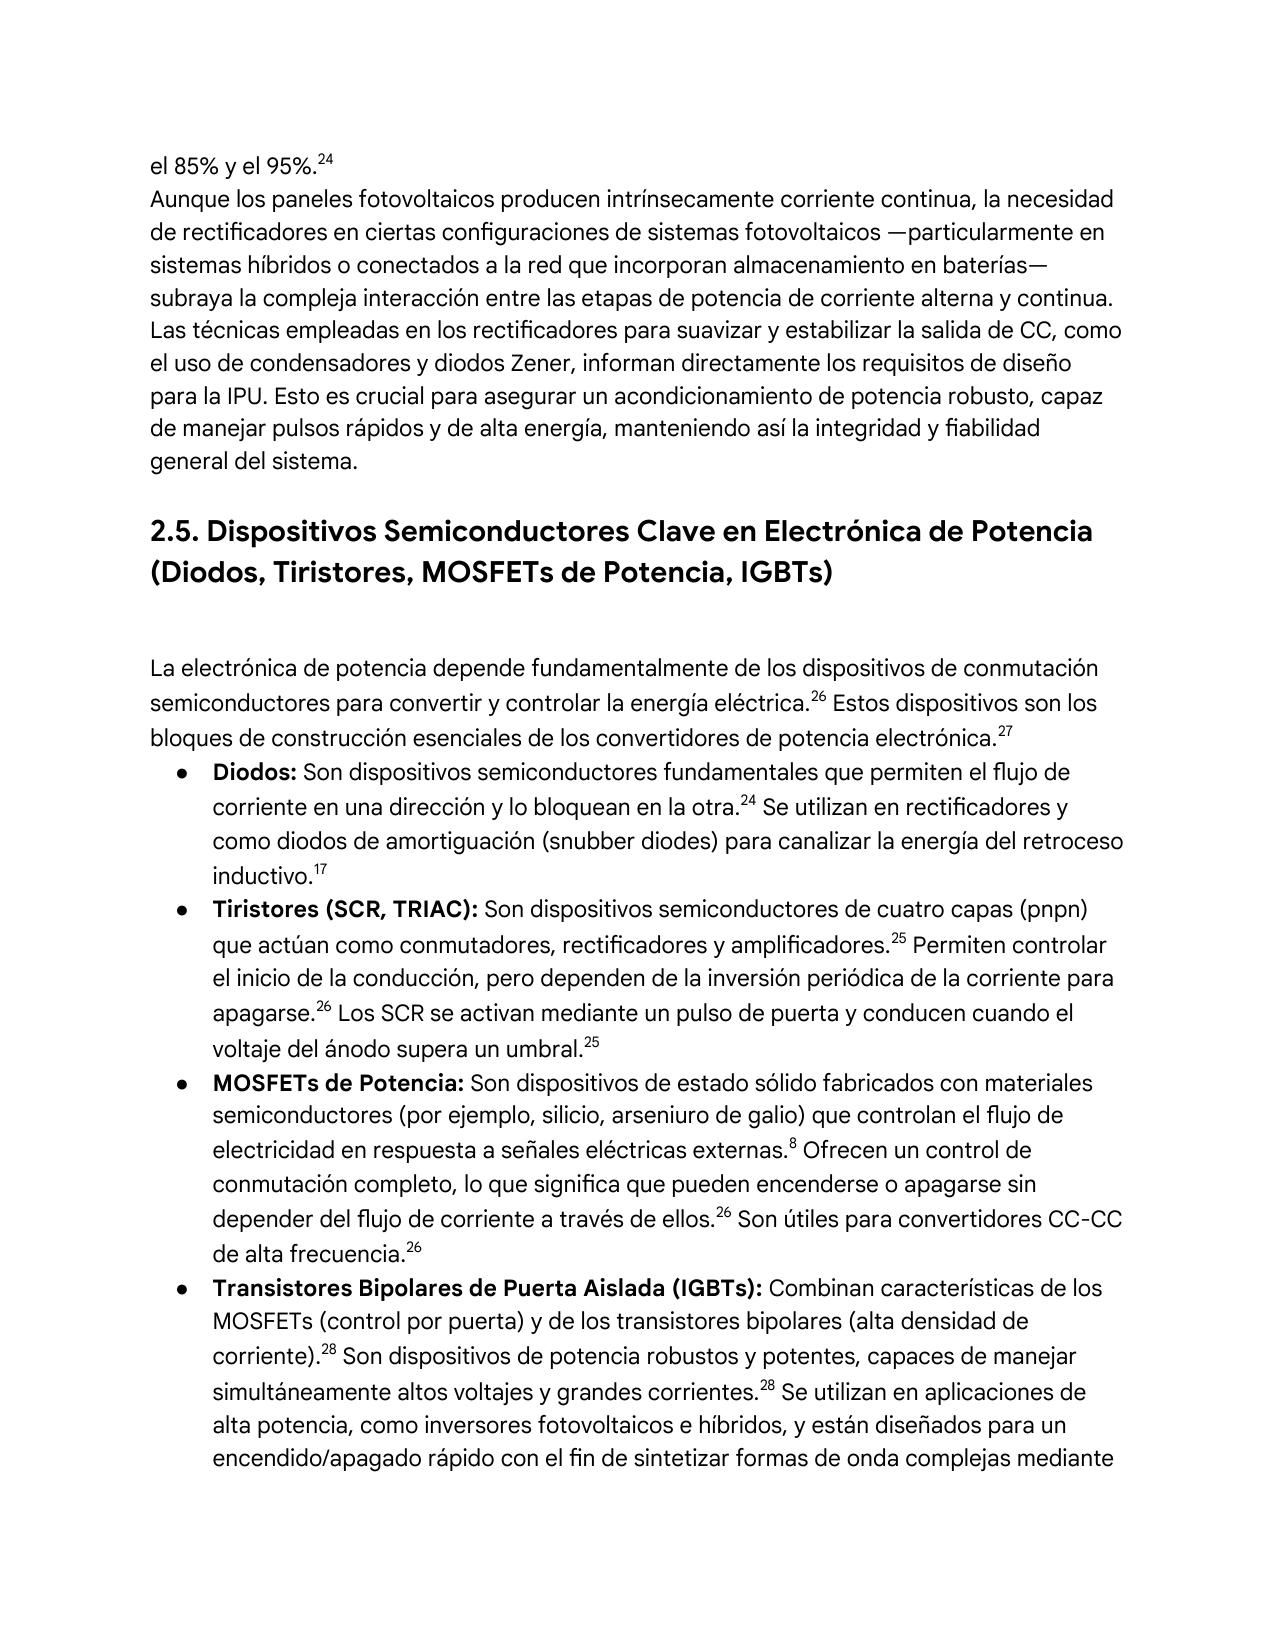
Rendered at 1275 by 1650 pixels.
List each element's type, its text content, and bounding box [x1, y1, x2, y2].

subtitle 2.5. Dispositivos Semiconductores Clave en Electrónica de Potencia (Diodos, Tiristores, MOSFETs de Potencia, IGBTs) [150, 513, 1125, 591]
text La electrónica de potencia depende fundamentalmente de los dispositivos de conmutación semiconductores para convertir y controlar la energía eléctrica.26 Estos dispositivos son los bloques de construcción esenciales de los convertidores de potencia electrónica.27 [150, 654, 1125, 754]
text Aunque los paneles fotovoltaicos producen intrínsecamente corriente continua, la necesidad de rectificadores en ciertas configuraciones de sistemas fotovoltaicos —particularmente en sistemas híbridos o conectados a la red que incorporan almacenamiento en baterías— subraya la compleja interacción entre las etapas de potencia de corriente alterna y continua. Las técnicas empleadas en los rectificadores para suavizar y estabilizar la salida de CC, como el uso de condensadores y diodos Zener, informan directamente los requisitos de diseño para la IPU. Esto es crucial para asegurar un acondicionamiento de potencia robusto, capaz de manejar pulsos rápidos y de alta energía, manteniendo así la integridad y fiabilidad general del sistema. [150, 186, 1125, 476]
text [150, 150, 1125, 181]
list MOSFETs de Potencia: Son dispositivos de estado sólido fabricados con materiales semiconductores (por ejemplo, silicio, arseniuro de galio) que controlan el flujo de electricidad en respuesta a señales eléctricas externas.8 Ofrecen un control de conmutación completo, lo que significa que pueden encenderse o apagarse sin depender del flujo de corriente a través de ellos.26 Son útiles para convertidores CC-CC de alta frecuencia.26 [175, 1069, 1125, 1270]
list Tiristores (SCR, TRIAC): Son dispositivos semiconductores de cuatro capas (pnpn) que actúan como conmutadores, rectificadores y amplificadores.25 Permiten controlar el inicio de la conducción, pero dependen de la inversión periódica de la corriente para apagarse.26 Los SCR se activan mediante un pulso de puerta y conducen cuando el voltaje del ánodo supera un umbral.25 [175, 896, 1125, 1064]
list Diodos: Son dispositivos semiconductores fundamentales que permiten el flujo de corriente en una dirección y lo bloquean en la otra.24 Se utilizan en rectificadores y como diodos de amortiguación (snubber diodes) para canalizar la energía del retroceso inductivo.17 [175, 758, 1125, 891]
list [175, 1274, 1125, 1473]
